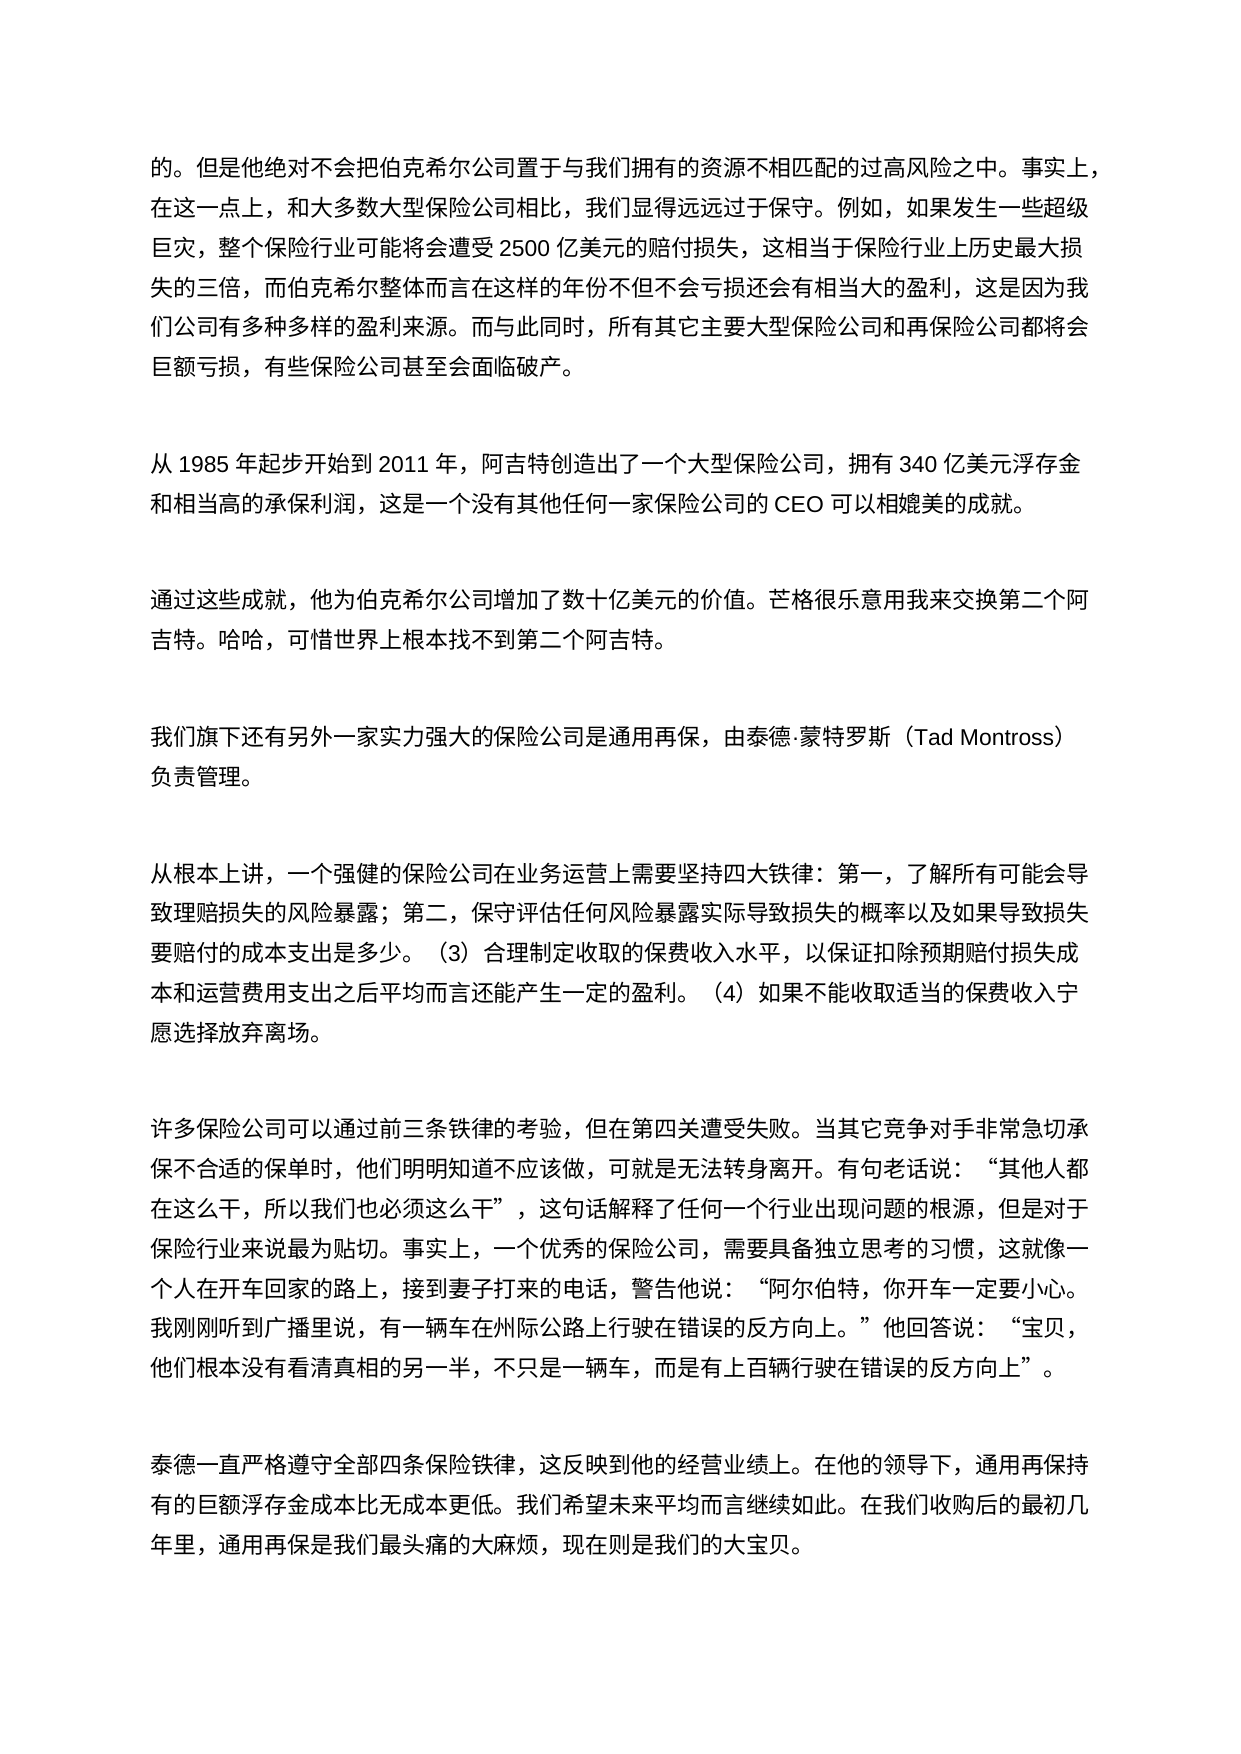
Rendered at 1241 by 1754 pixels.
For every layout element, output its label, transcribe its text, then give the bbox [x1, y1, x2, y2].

text 通过这些成就，他为伯克希尔公司增加了数十亿美元的价值。芒格很乐意用我来交换第二个阿吉特。哈哈，可惜世界上根本找不到第二个阿吉特。 [150, 582, 1090, 655]
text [150, 150, 1090, 382]
text 泰德一直严格遵守全部四条保险铁律，这反映到他的经营业绩上。在他的领导下，通用再保持有的巨额浮存金成本比无成本更低。我们希望未来平均而言继续如此。在我们收购后的最初几年里，通用再保是我们最头痛的大麻烦，现在则是我们的大宝贝。 [150, 1447, 1090, 1560]
text 从根本上讲，一个强健的保险公司在业务运营上需要坚持四大铁律：第一，了解所有可能会导致理赔损失的风险暴露；第二，保守评估任何风险暴露实际导致损失的概率以及如果导致损失要赔付的成本支出是多少。（3）合理制定收取的保费收入水平，以保证扣除预期赔付损失成本和运营费用支出之后平均而言还能产生一定的盈利。（4）如果不能收取适当的保费收入宁愿选择放弃离场。 [150, 855, 1090, 1048]
text 我们旗下还有另外一家实力强大的保险公司是通用再保，由泰德·蒙特罗斯（Tad Montross）负责管理。 [150, 719, 1090, 792]
text 许多保险公司可以通过前三条铁律的考验，但在第四关遭受失败。当其它竞争对手非常急切承保不合适的保单时，他们明明知道不应该做，可就是无法转身离开。有句老话说：“其他人都在这么干，所以我们也必须这么干”，这句话解释了任何一个行业出现问题的根源，但是对于保险行业来说最为贴切。事实上，一个优秀的保险公司，需要具备独立思考的习惯，这就像一个人在开车回家的路上，接到妻子打来的电话，警告他说：“阿尔伯特，你开车一定要小心。我刚刚听到广播里说，有一辆车在州际公路上行驶在错误的反方向上。”他回答说：“宝贝，他们根本没有看清真相的另一半，不只是一辆车，而是有上百辆行驶在错误的反方向上”。 [150, 1111, 1090, 1383]
text 从 1985 年起步开始到 2011 年，阿吉特创造出了一个大型保险公司，拥有 340 亿美元浮存金和相当高的承保利润，这是一个没有其他任何一家保险公司的 CEO 可以相媲美的成就。 [150, 446, 1090, 519]
